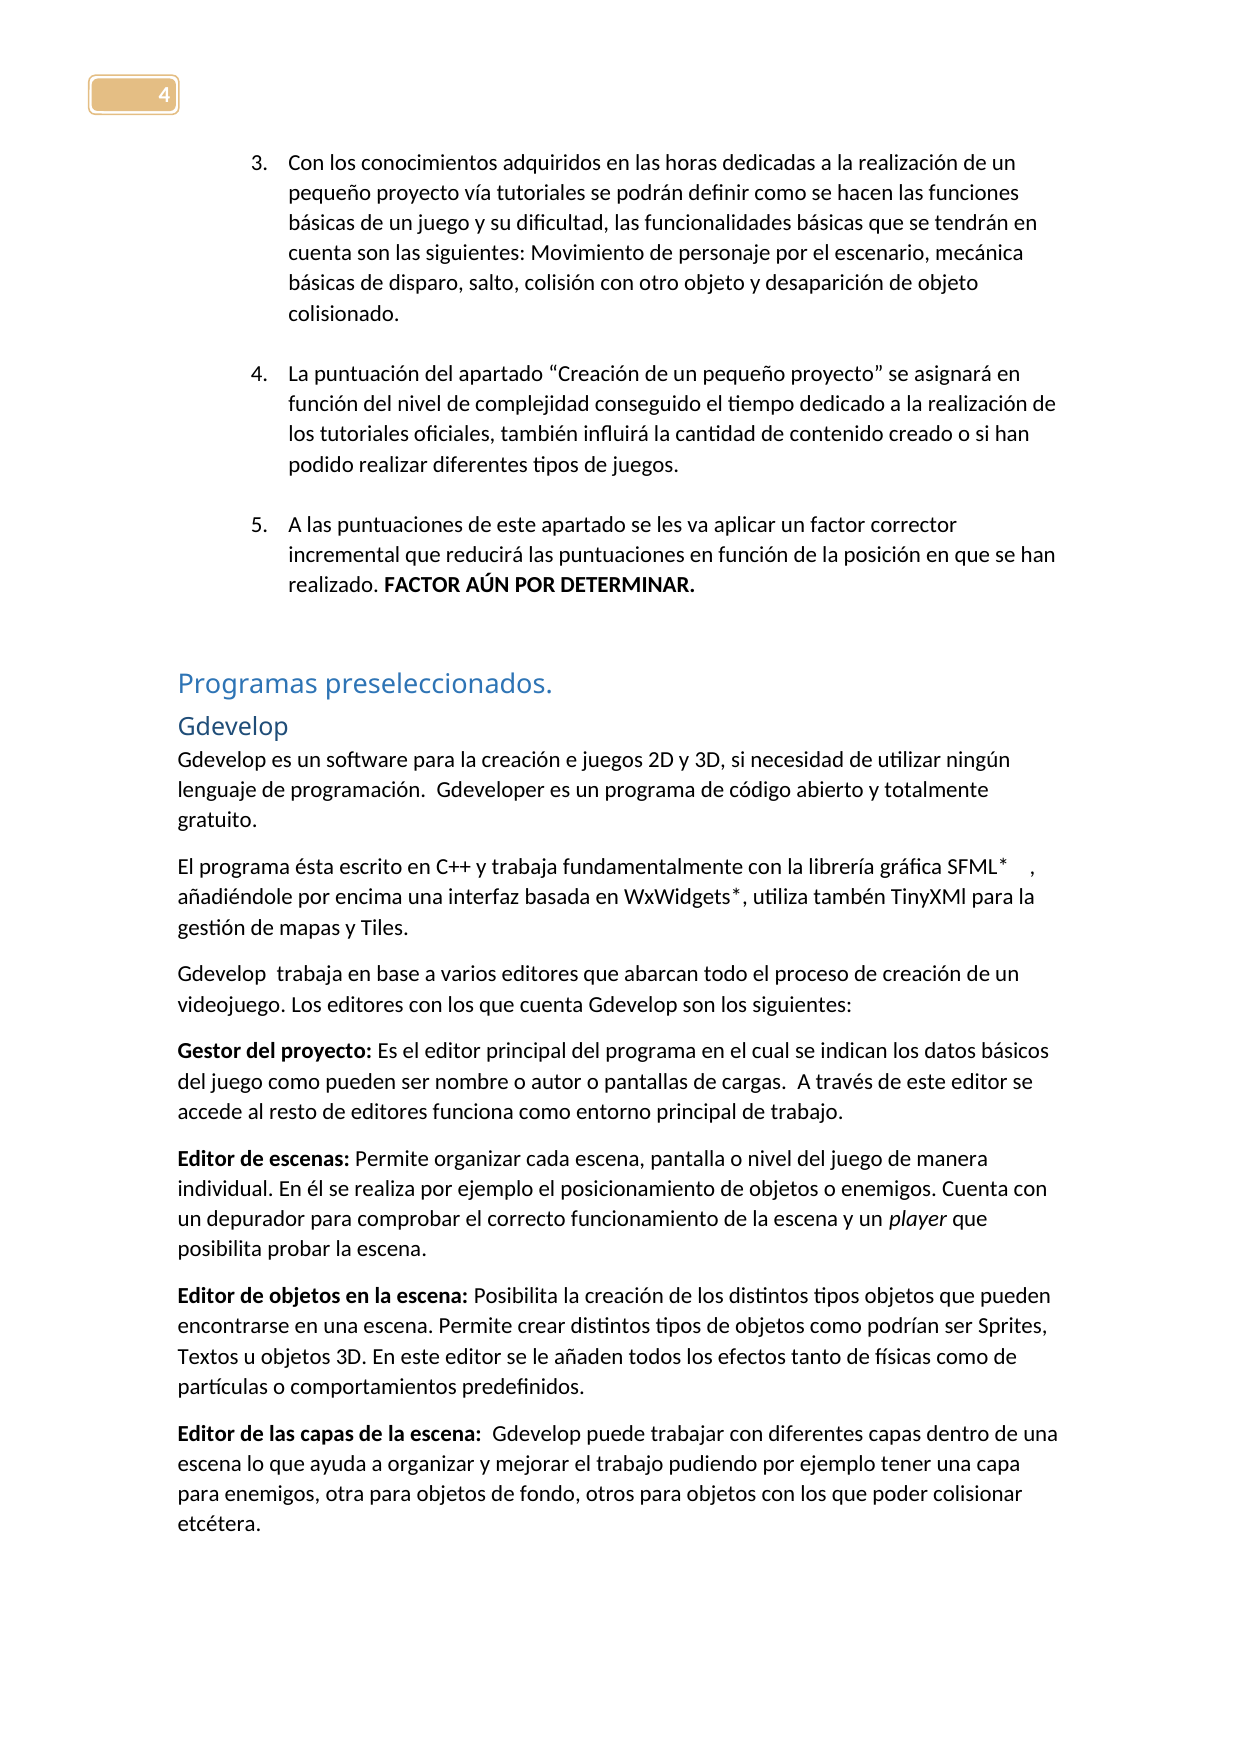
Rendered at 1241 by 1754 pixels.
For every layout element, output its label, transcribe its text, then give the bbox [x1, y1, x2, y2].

text Gestor del proyecto: Es el editor principal del programa en el cual se indican los datos básicos del juego como pueden ser nombre o autor o pantallas de cargas. A través de este editor se accede al resto de editores funciona como entorno principal de trabajo. [177, 1037, 1063, 1125]
list Con los conocimientos adquiridos en las horas dedicadas a la realización de un pequeño proyecto vía tutoriales se podrán definir como se hacen las funciones básicas de un juego y su dificultad, las funcionalidades básicas que se tendrán en cuenta son las siguientes: Movimiento de personaje por el escenario, mecánica básicas de disparo, salto, colisión con otro objeto y desaparición de objeto colisionado. [251, 148, 1063, 357]
list A las puntuaciones de este apartado se les va aplicar un factor corrector incremental que reducirá las puntuaciones en función de la posición en que se han realizado. FACTOR AÚN POR DETERMINAR. [251, 510, 1063, 598]
text El programa ésta escrito en C++ y trabaja fundamentalmente con la librería gráfica SFML* , añadiéndole por encima una interfaz basada en WxWidgets*, utiliza tambén TinyXMl para la gestión de mapas y Tiles. [177, 852, 1063, 941]
text Gdevelop trabaja en base a varios editores que abarcan todo el proceso de creación de un videojuego. Los editores con los que cuenta Gdevelop son los siguientes: [177, 959, 1063, 1018]
text Editor de escenas: Permite organizar cada escena, pantalla o nivel del juego de manera individual. En él se realiza por ejemplo el posicionamiento de objetos o enemigos. Cuenta con un depurador para comprobar el correcto funcionamiento de la escena y un player que posibilita probar la escena. [177, 1144, 1063, 1263]
list La puntuación del apartado “Creación de un pequeño proyecto” se asignará en función del nivel de complejidad conseguido el tiempo dedicado a la realización de los tutoriales oficiales, también influirá la cantidad de contenido creado o si han podido realizar diferentes tipos de juegos. [251, 359, 1063, 508]
subtitle Programas preseleccionados. [177, 664, 1063, 701]
subtitle Gdevelop [177, 708, 1063, 742]
text Editor de las capas de la escena: Gdevelop puede trabajar con diferentes capas dentro de una escena lo que ayuda a organizar y mejorar el trabajo pudiendo por ejemplo tener una capa para enemigos, otra para objetos de fondo, otros para objetos con los que poder colisionar etcétera. [177, 1419, 1063, 1538]
text Gdevelop es un software para la creación e juegos 2D y 3D, si necesidad de utilizar ningún lenguaje de programación. Gdeveloper es un programa de código abierto y totalmente gratuito. [177, 745, 1063, 833]
text Editor de objetos en la escena: Posibilita la creación de los distintos tipos objetos que pueden encontrarse en una escena. Permite crear distintos tipos de objetos como podrían ser Sprites, Textos u objetos 3D. En este editor se le añaden todos los efectos tanto de físicas como de partículas o comportamientos predefinidos. [177, 1281, 1063, 1400]
